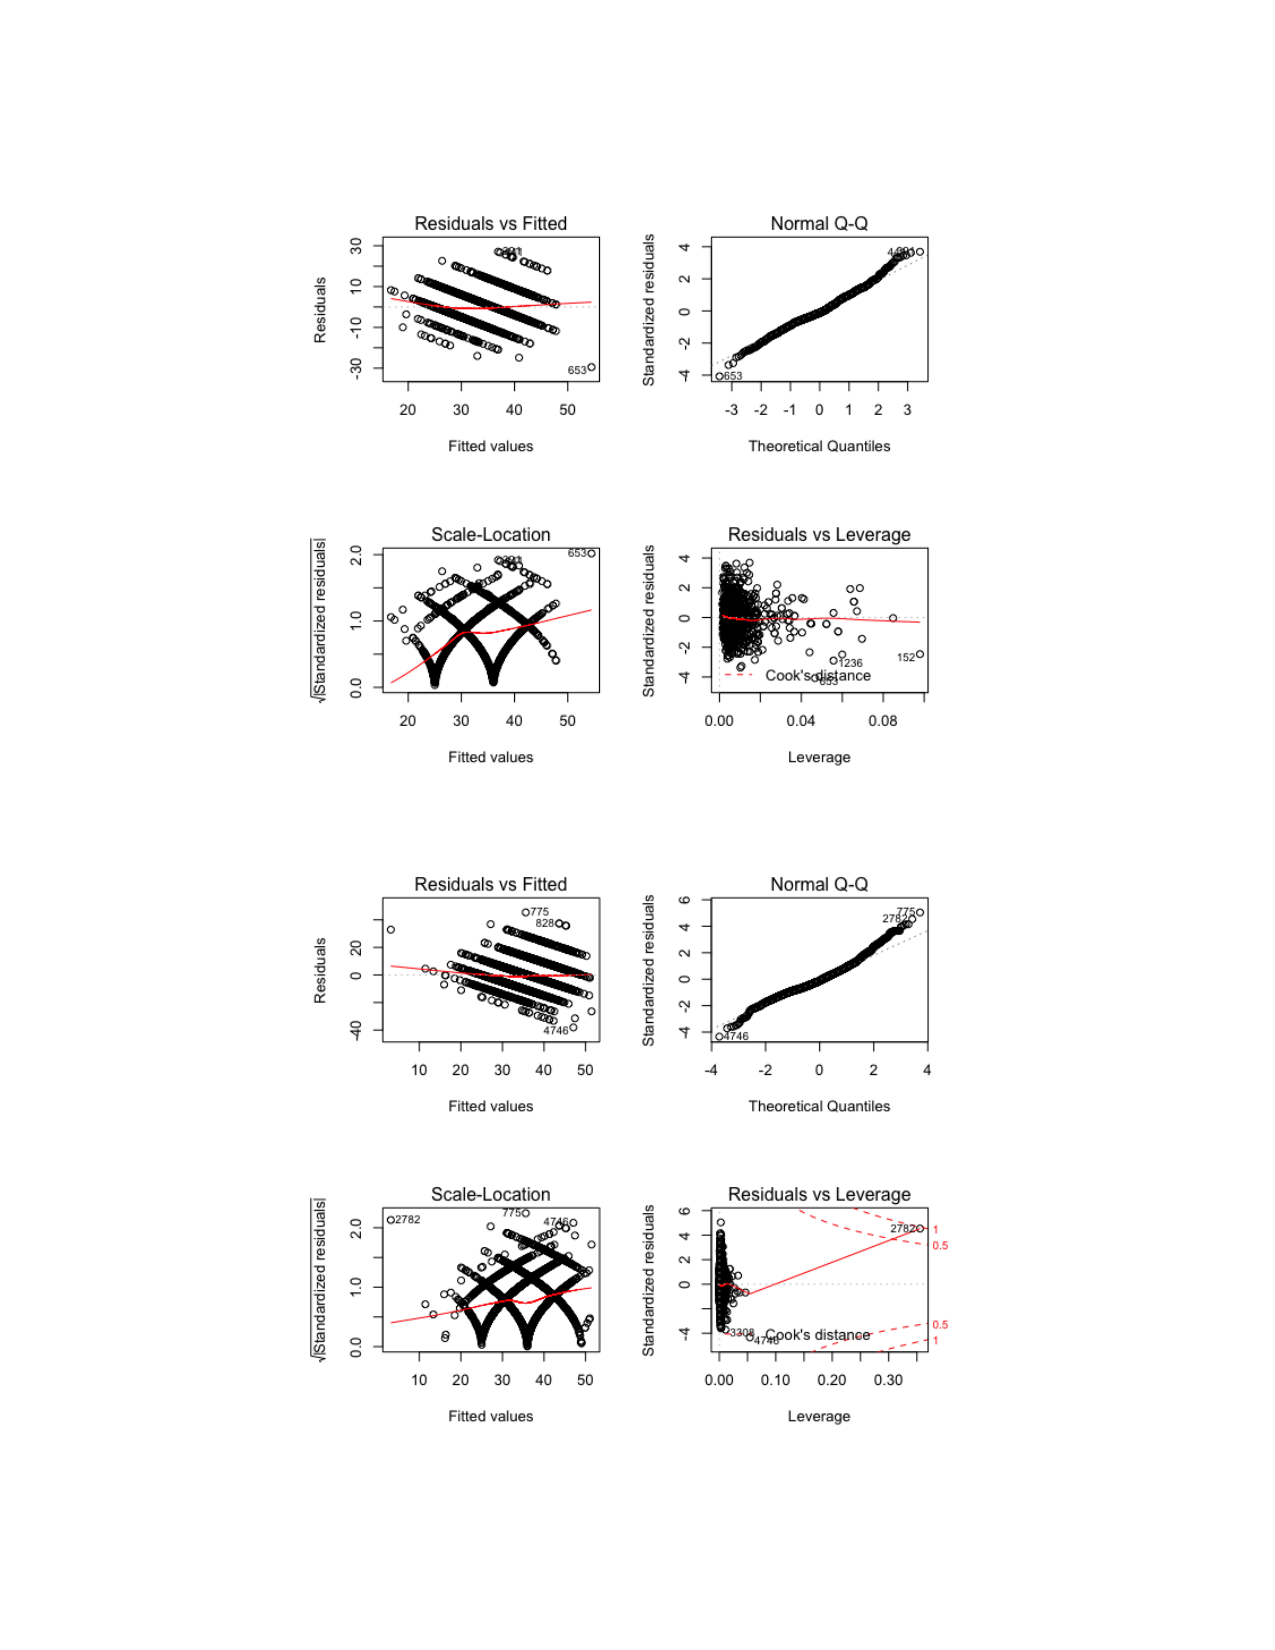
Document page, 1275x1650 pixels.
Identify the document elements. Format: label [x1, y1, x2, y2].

picture [309, 825, 966, 1444]
picture [309, 164, 966, 785]
